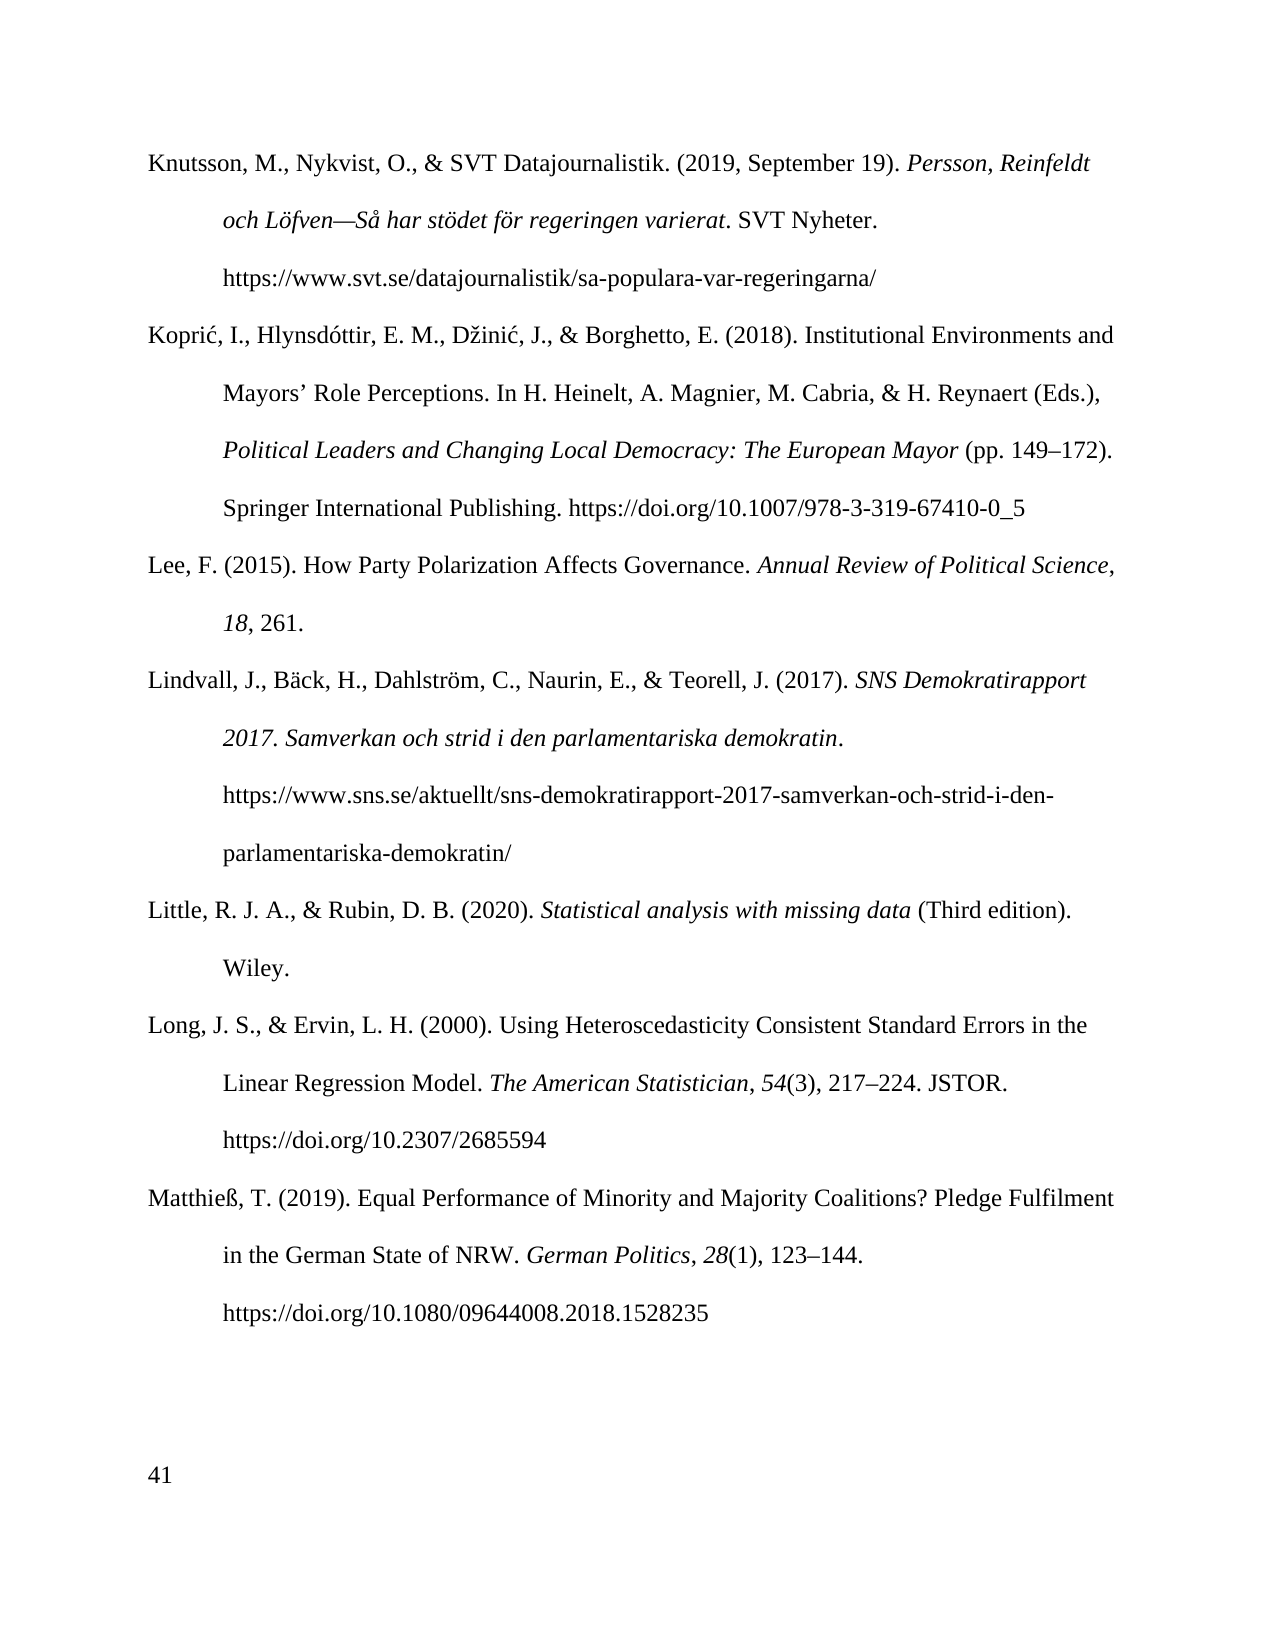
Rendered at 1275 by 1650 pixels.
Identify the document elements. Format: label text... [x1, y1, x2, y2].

text Knutsson, M., Nykvist, O., & SVT Datajournalistik. (2019, September 19). Persson, Reinfeldt och Löfven—Så har stödet för regeringen varierat. SVT Nyheter. https://www.svt.se/datajournalistik/sa-populara-var-regeringarna/ [148, 148, 1127, 291]
text Matthieß, T. (2019). Equal Performance of Minority and Majority Coalitions? Pledge Fulfilment in the German State of NRW. German Politics, 28(1), 123–144. https://doi.org/10.1080/09644008.2018.1528235 [148, 1183, 1127, 1326]
text Long, J. S., & Ervin, L. H. (2000). Using Heteroscedasticity Consistent Standard Errors in the Linear Regression Model. The American Statistician, 54(3), 217–224. JSTOR. https://doi.org/10.2307/2685594 [148, 1010, 1127, 1154]
text Lee, F. (2015). How Party Polarization Affects Governance. Annual Review of Political Science, 18, 261. [148, 550, 1127, 636]
text Koprić, I., Hlynsdóttir, E. M., Džinić, J., & Borghetto, E. (2018). Institutional Environments and Mayors’ Role Perceptions. In H. Heinelt, A. Magnier, M. Cabria, & H. Reynaert (Eds.), Political Leaders and Changing Local Democracy: The European Mayor (pp. 149–172). Springer International Publishing. https://doi.org/10.1007/978-3-319-67410-0_5 [148, 320, 1127, 521]
text Lindvall, J., Bäck, H., Dahlström, C., Naurin, E., & Teorell, J. (2017). SNS Demokratirapport 2017. Samverkan och strid i den parlamentariska demokratin. https://www.sns.se/aktuellt/sns-demokratirapport-2017-samverkan-och-strid-i-den-parlamentariska-demokratin/ [148, 665, 1127, 866]
text Little, R. J. A., & Rubin, D. B. (2020). Statistical analysis with missing data (Third edition). Wiley. [148, 895, 1127, 981]
